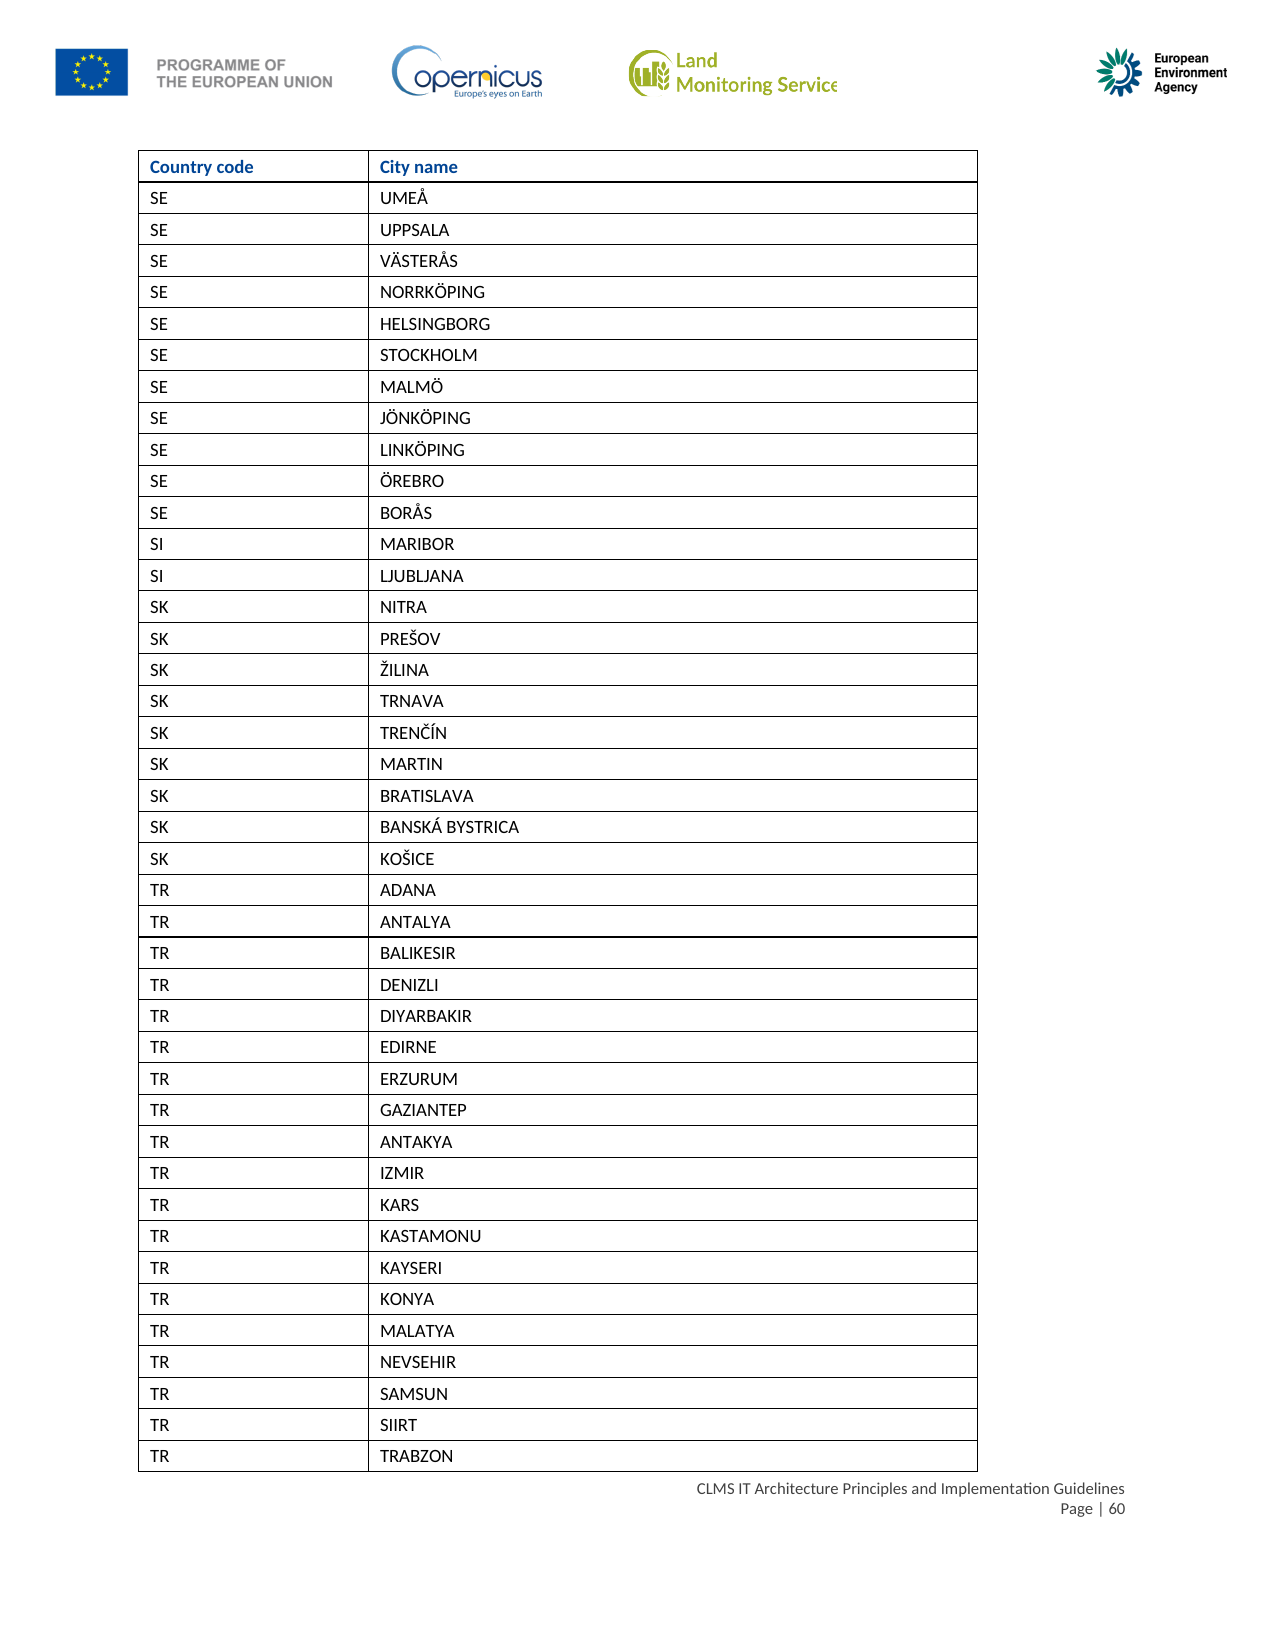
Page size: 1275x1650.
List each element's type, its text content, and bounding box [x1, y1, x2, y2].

table_cell TR [139, 969, 368, 999]
table_cell TR [139, 1315, 368, 1345]
table_cell SK [139, 812, 368, 842]
table_cell MALATYA [369, 1315, 977, 1345]
table_cell MARTIN [369, 749, 977, 779]
table_cell SE [139, 434, 368, 464]
table_cell UMEÅ [369, 183, 977, 213]
picture [29, 21, 351, 124]
table_cell TR [139, 1032, 368, 1062]
table_cell SE [139, 497, 368, 527]
table_cell TR [139, 1221, 368, 1251]
table_cell SIIRT [369, 1409, 977, 1440]
table_cell KONYA [369, 1284, 977, 1314]
table_cell SK [139, 780, 368, 811]
table_cell SK [139, 623, 368, 653]
table_cell HELSINGBORG [369, 308, 977, 339]
picture [1094, 46, 1228, 97]
picture [628, 50, 837, 97]
table_header City name [369, 151, 977, 181]
table_cell SK [139, 654, 368, 685]
table_cell SE [139, 245, 368, 276]
table_cell LJUBLJANA [369, 560, 977, 590]
table_cell VÄSTERÅS [369, 245, 977, 276]
table_cell KAYSERI [369, 1252, 977, 1282]
table_cell PREŠOV [369, 623, 977, 653]
table_cell SE [139, 340, 368, 370]
table_cell SE [139, 308, 368, 339]
table_cell BORÅS [369, 497, 977, 527]
table_cell ADANA [369, 875, 977, 905]
table_cell TR [139, 1063, 368, 1094]
table_cell ANTALYA [369, 906, 977, 936]
table_cell BRATISLAVA [369, 780, 977, 811]
table_cell TR [139, 1158, 368, 1188]
picture [371, 15, 560, 130]
table_cell SE [139, 403, 368, 433]
table_cell SAMSUN [369, 1378, 977, 1408]
table_cell SE [139, 466, 368, 496]
table_cell TR [139, 1189, 368, 1219]
table_cell IZMIR [369, 1158, 977, 1188]
table_cell BALIKESIR [369, 938, 977, 968]
table_cell SE [139, 277, 368, 307]
table_cell NITRA [369, 591, 977, 622]
table_cell UPPSALA [369, 214, 977, 244]
table_cell SE [139, 371, 368, 402]
table_cell TR [139, 1284, 368, 1314]
table_cell TR [139, 1409, 368, 1440]
table_cell ANTAKYA [369, 1126, 977, 1157]
table_cell LINKÖPING [369, 434, 977, 464]
table_cell MALMÖ [369, 371, 977, 402]
table_cell TRABZON [369, 1441, 977, 1471]
table_cell TR [139, 875, 368, 905]
table_cell GAZIANTEP [369, 1095, 977, 1125]
table_cell TR [139, 1346, 368, 1377]
table_cell TRNAVA [369, 686, 977, 716]
table_cell TRENČÍN [369, 717, 977, 748]
table_cell SK [139, 717, 368, 748]
table_cell TR [139, 1126, 368, 1157]
table_cell NORRKÖPING [369, 277, 977, 307]
table_cell ÖREBRO [369, 466, 977, 496]
table_cell SK [139, 591, 368, 622]
table_cell KASTAMONU [369, 1221, 977, 1251]
table_cell SK [139, 749, 368, 779]
table_cell TR [139, 1000, 368, 1031]
table_cell ŽILINA [369, 654, 977, 685]
table_cell STOCKHOLM [369, 340, 977, 370]
table_cell TR [139, 1441, 368, 1471]
table_cell KOŠICE [369, 843, 977, 873]
table_cell TR [139, 1252, 368, 1282]
table_cell TR [139, 1095, 368, 1125]
table_cell TR [139, 1378, 368, 1408]
table_cell SI [139, 560, 368, 590]
table_cell SI [139, 529, 368, 559]
table_cell ERZURUM [369, 1063, 977, 1094]
table_cell JÖNKÖPING [369, 403, 977, 433]
table_cell KARS [369, 1189, 977, 1219]
table_cell DENIZLI [369, 969, 977, 999]
table_cell SE [139, 214, 368, 244]
table_cell SE [139, 183, 368, 213]
table_cell DIYARBAKIR [369, 1000, 977, 1031]
table_cell MARIBOR [369, 529, 977, 559]
table_cell NEVSEHIR [369, 1346, 977, 1377]
table_cell BANSKÁ BYSTRICA [369, 812, 977, 842]
table_header Country code [139, 151, 368, 181]
table_cell TR [139, 906, 368, 936]
table_cell SK [139, 843, 368, 873]
table_cell EDIRNE [369, 1032, 977, 1062]
table_cell TR [139, 938, 368, 968]
table_cell SK [139, 686, 368, 716]
